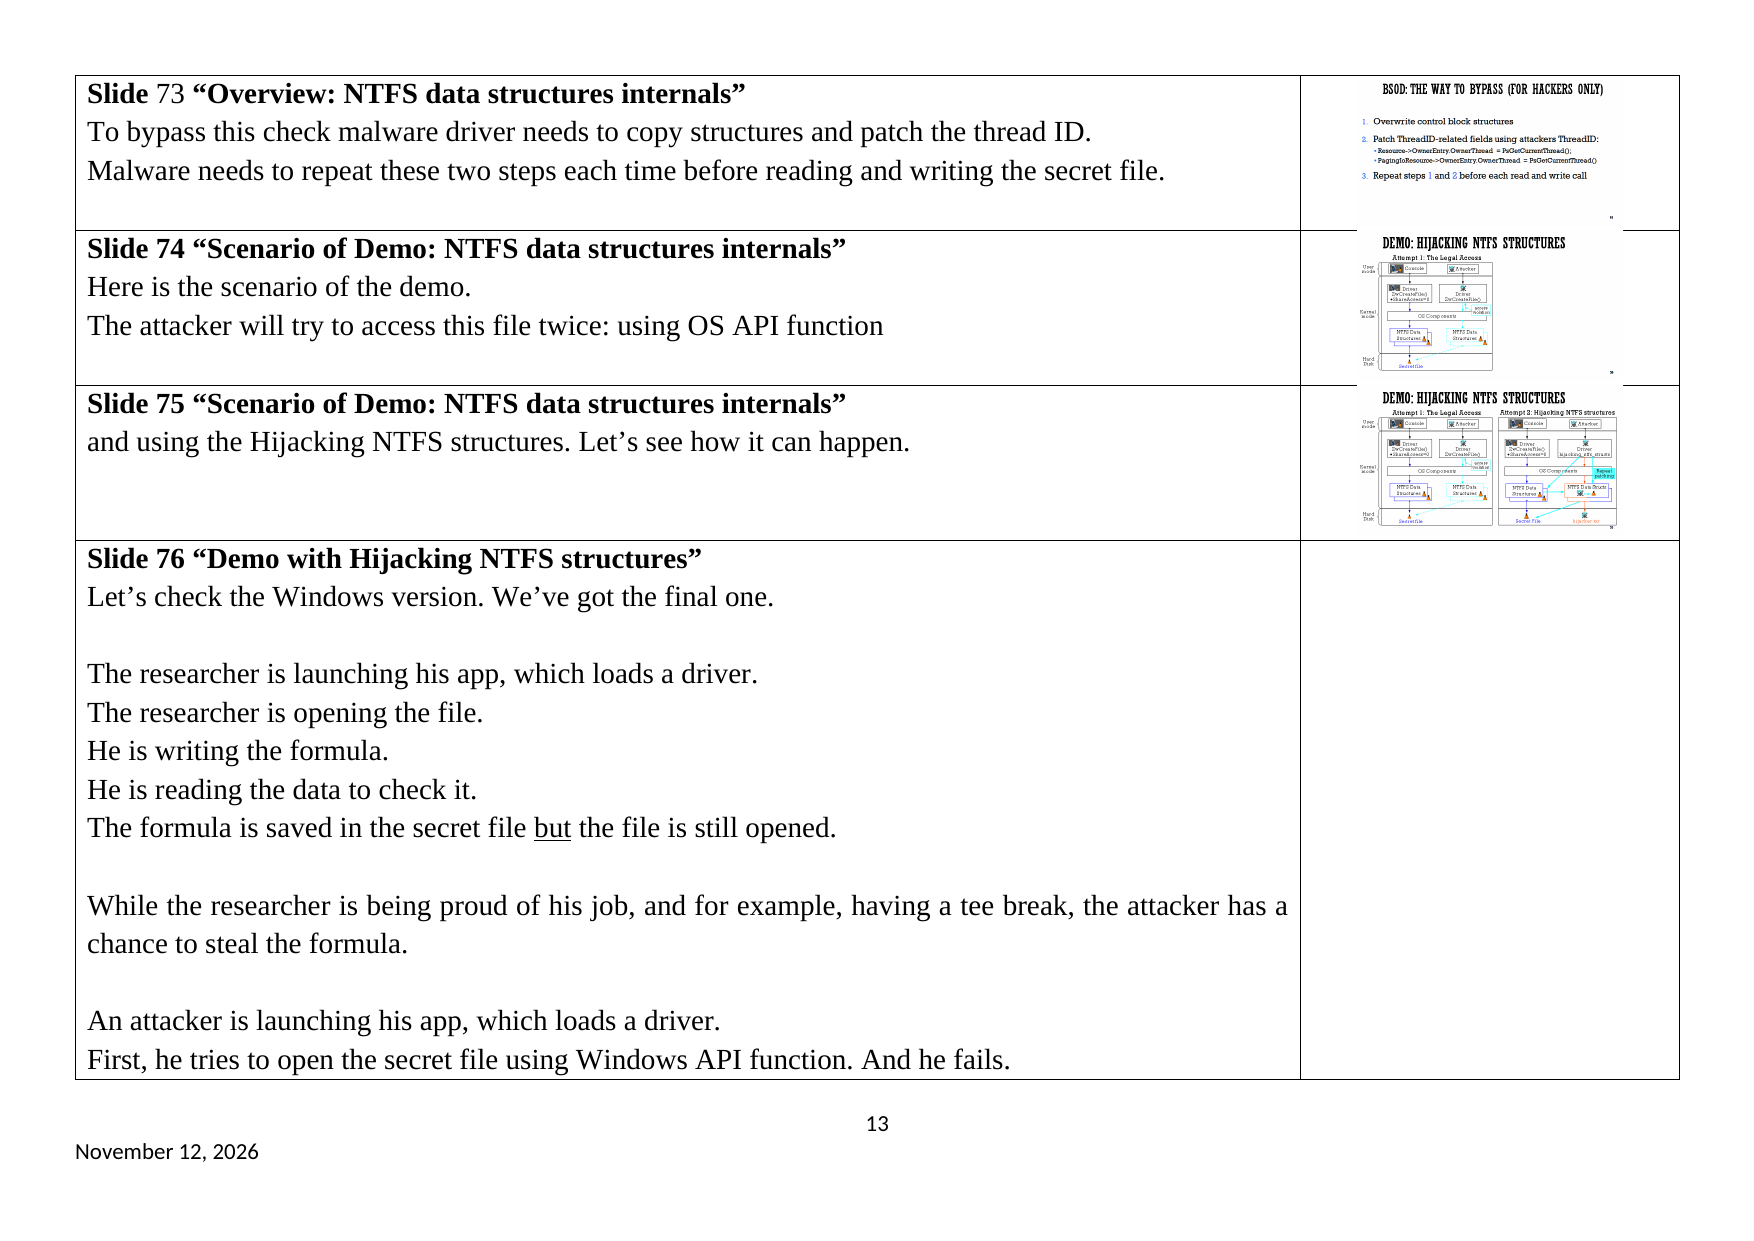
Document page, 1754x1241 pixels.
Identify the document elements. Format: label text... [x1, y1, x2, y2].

table_cell [1301, 76, 1679, 230]
table_cell [1301, 231, 1679, 385]
table_cell [1301, 386, 1679, 540]
picture [1357, 230, 1624, 381]
table_cell [1301, 541, 1679, 1079]
picture [1357, 385, 1624, 536]
table_cell Slide 74 “Scenario of Demo: NTFS data structures internals” Here is the scenario of the demo. The attacker will try to access this file twice: using OS API function [76, 231, 1300, 385]
picture [1357, 76, 1624, 226]
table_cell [76, 541, 1300, 1079]
table_cell Slide 73 “Overview: NTFS data structures internals” To bypass this check malware driver needs to copy structures and patch the thread ID. Malware needs to repeat these two steps each time before reading and writing the secret file. [76, 76, 1300, 230]
table_cell Slide 75 “Scenario of Demo: NTFS data structures internals” and using the Hijacking NTFS structures. Let’s see how it can happen. [76, 386, 1300, 540]
